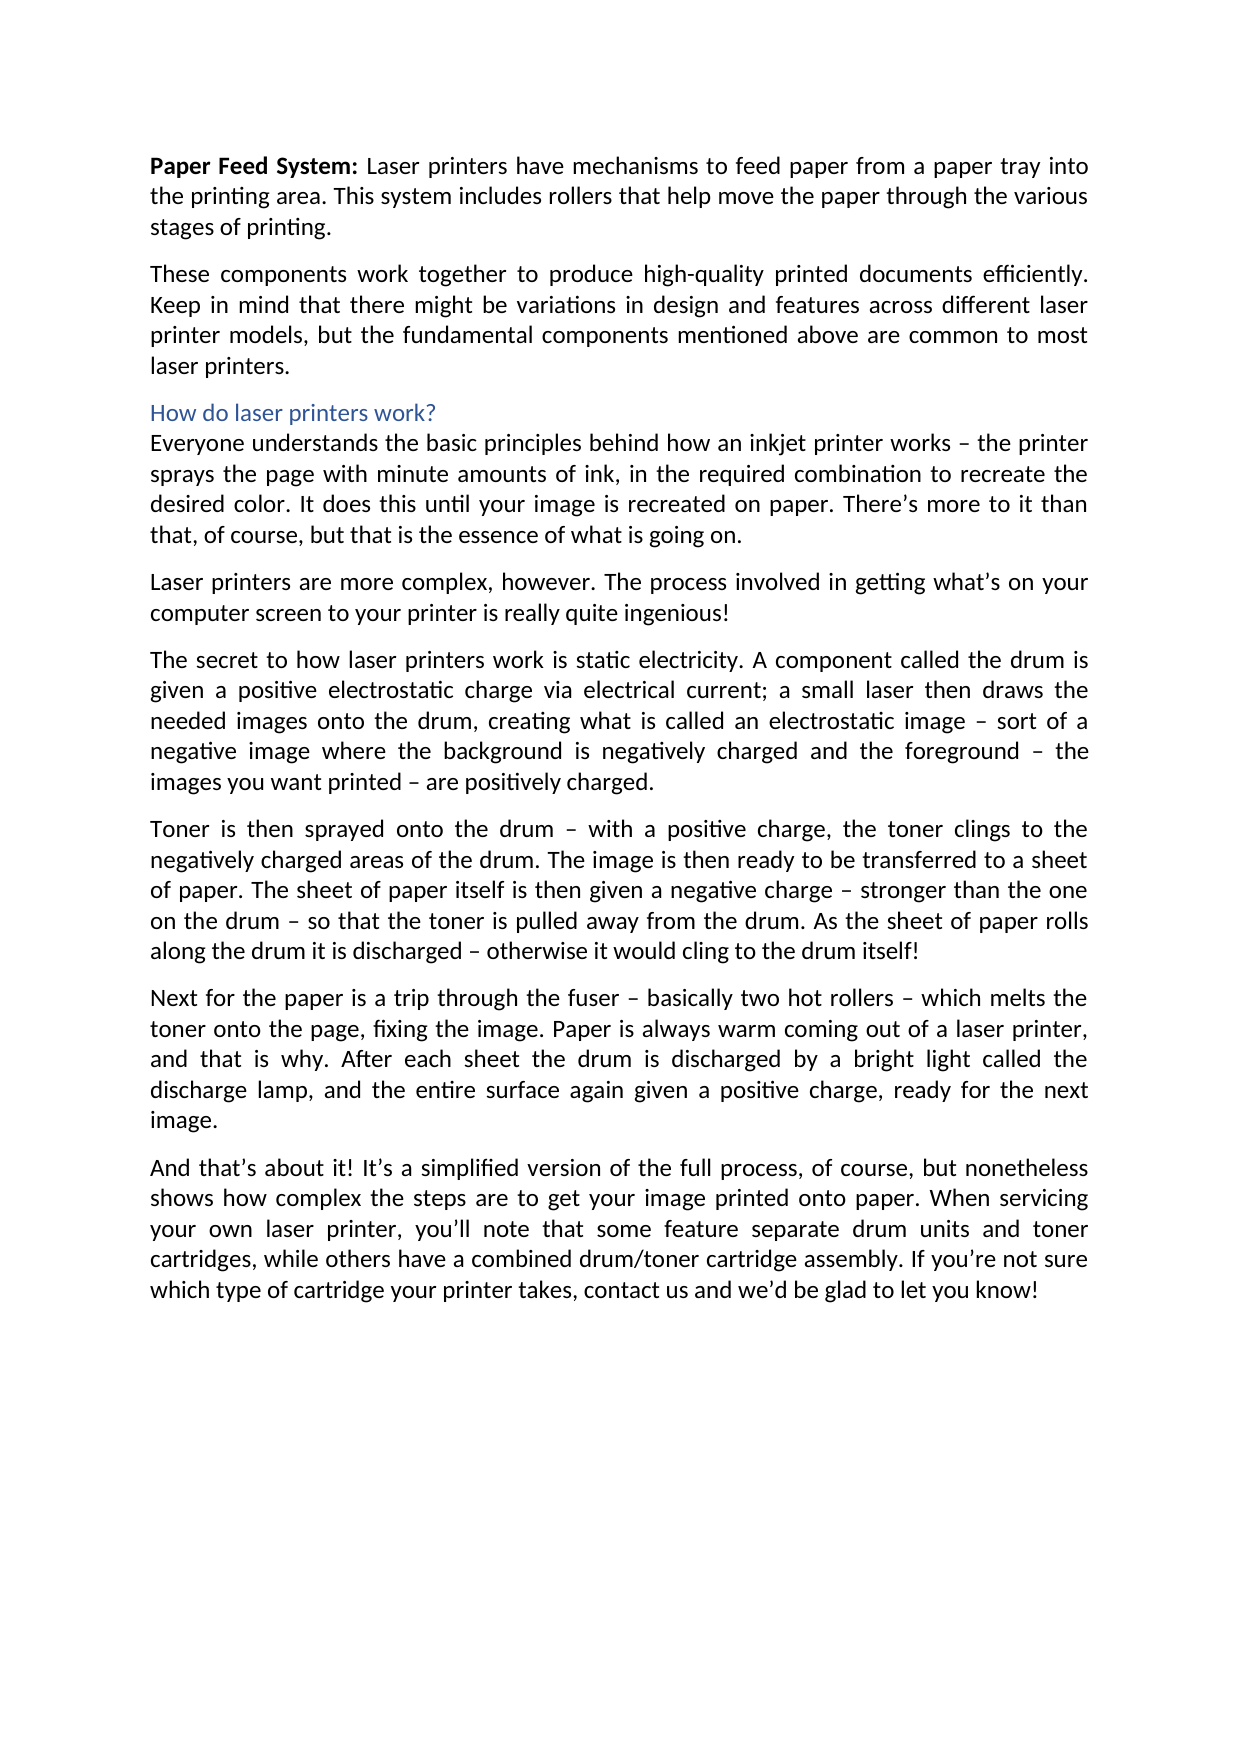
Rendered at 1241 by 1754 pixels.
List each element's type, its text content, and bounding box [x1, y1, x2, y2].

subtitle How do laser printers work? [150, 397, 1090, 427]
text Laser printers are more complex, however. The process involved in getting what’s on your computer screen to your printer is really quite ingenious! [150, 566, 1090, 627]
text The secret to how laser printers work is static electricity. A component called the drum is given a positive electrostatic charge via electrical current; a small laser then draws the needed images onto the drum, creating what is called an electrostatic image – sort of a negative image where the background is negatively charged and the foreground – the images you want printed – are positively charged. [150, 644, 1090, 797]
text Next for the paper is a trip through the fuser – basically two hot rollers – which melts the toner onto the page, fixing the image. Paper is always warm coming out of a laser printer, and that is why. After each sheet the drum is discharged by a bright light called the discharge lamp, and the entire surface again given a positive charge, ready for the next image. [150, 982, 1090, 1135]
text These components work together to produce high-quality printed documents efficiently. Keep in mind that there might be variations in design and features across different laser printer models, but the fundamental components mentioned above are common to most laser printers. [150, 258, 1090, 380]
text And that’s about it! It’s a simplified version of the full process, of course, but nonetheless shows how complex the steps are to get your image printed onto paper. When servicing your own laser printer, you’ll note that some feature separate drum units and toner cartridges, while others have a combined drum/toner cartridge assembly. If you’re not sure which type of cartridge your printer takes, contact us and we’d be glad to let you know! [150, 1152, 1090, 1304]
text Paper Feed System: Laser printers have mechanisms to feed paper from a paper tray into the printing area. This system includes rollers that help move the paper through the various stages of printing. [150, 150, 1090, 242]
text Everyone understands the basic principles behind how an inkjet printer works – the printer sprays the page with minute amounts of ink, in the required combination to recreate the desired color. It does this until your image is recreated on paper. There’s more to it than that, of course, but that is the essence of what is going on. [150, 427, 1090, 549]
text Toner is then sprayed onto the drum – with a positive charge, the toner clings to the negatively charged areas of the drum. The image is then ready to be transferred to a sheet of paper. The sheet of paper itself is then given a negative charge – stronger than the one on the drum – so that the toner is pulled away from the drum. As the sheet of paper rolls along the drum it is discharged – otherwise it would cling to the drum itself! [150, 813, 1090, 966]
